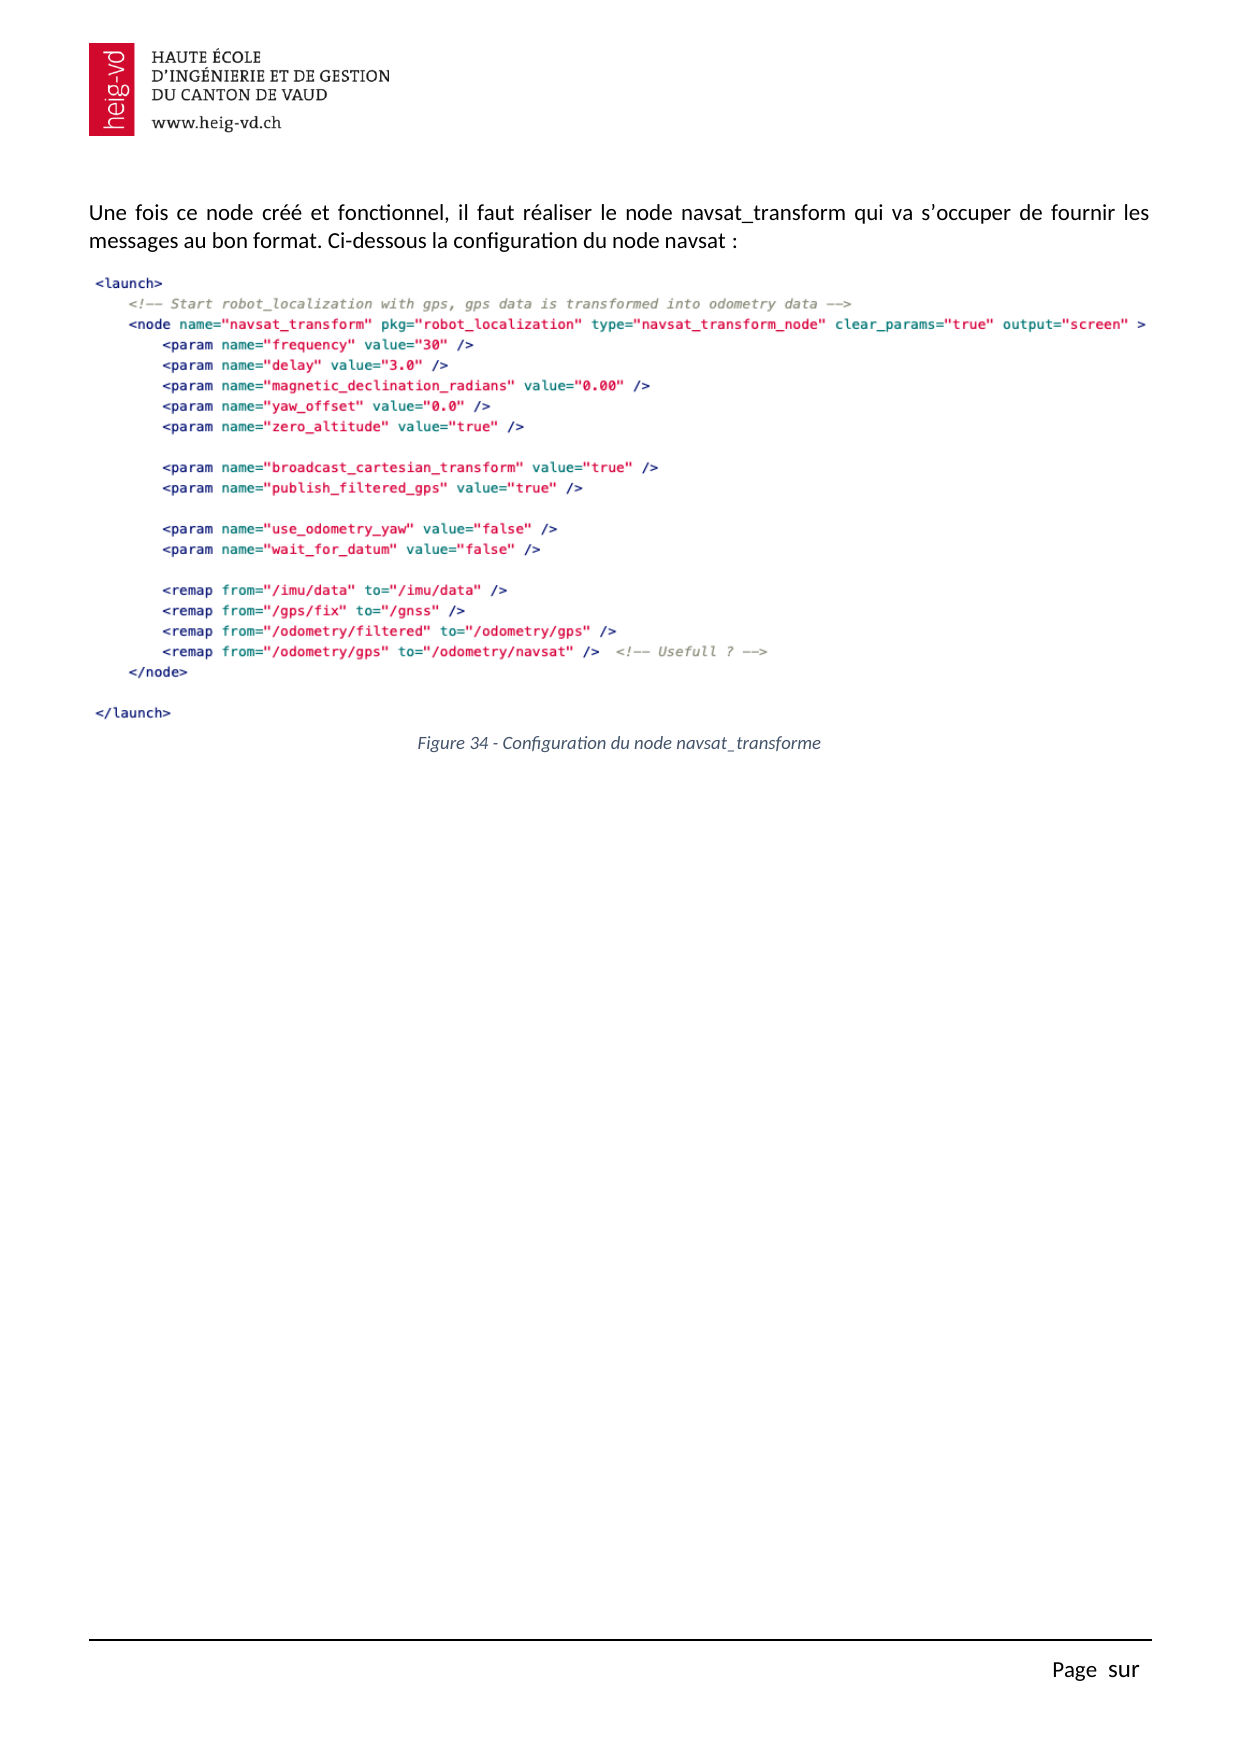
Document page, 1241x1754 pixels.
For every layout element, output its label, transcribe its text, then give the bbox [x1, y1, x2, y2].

text Une fois ce node créé et fonctionnel, il faut réaliser le node navsat_transform qui va s’occuper de fournir les messages au bon format. Ci-dessous la configuration du node navsat : [89, 198, 1152, 254]
picture [89, 43, 389, 136]
picture [88, 274, 1152, 723]
